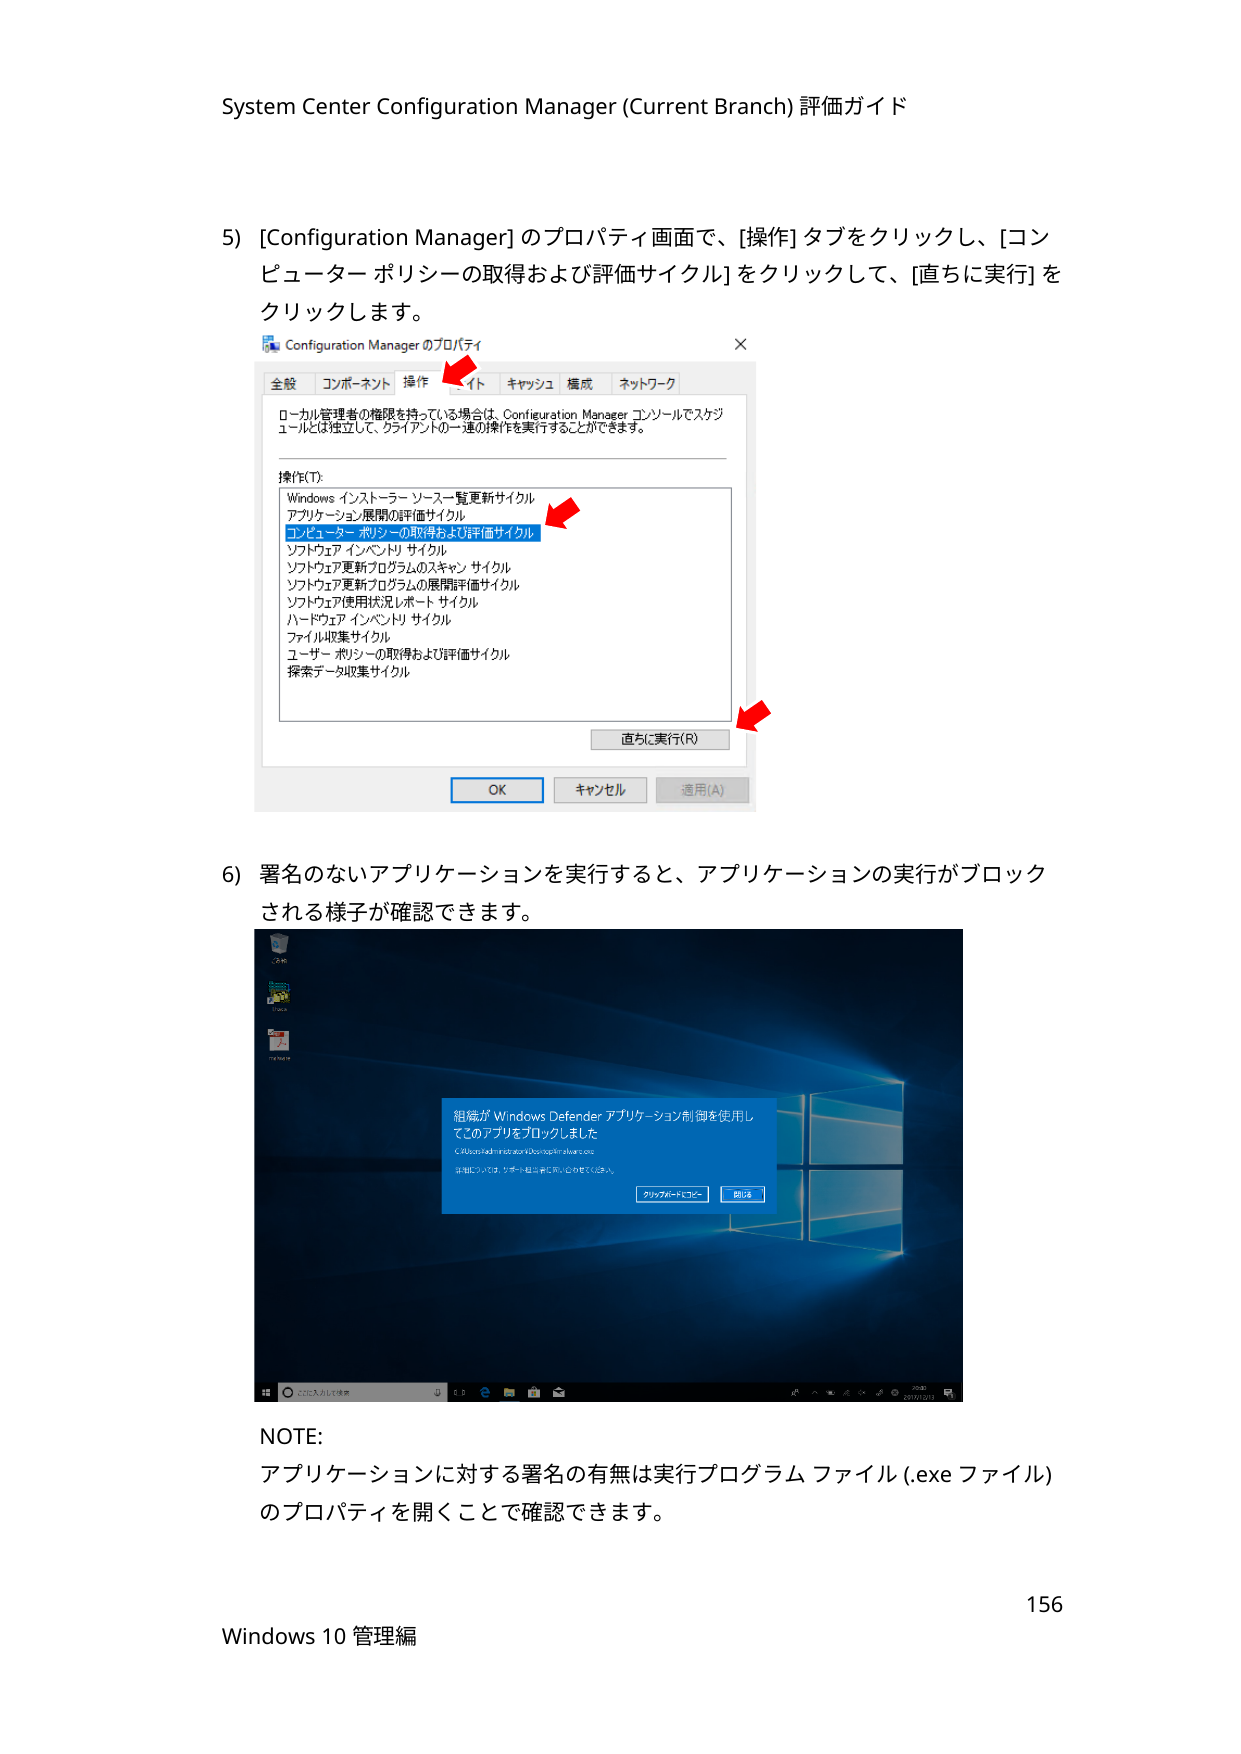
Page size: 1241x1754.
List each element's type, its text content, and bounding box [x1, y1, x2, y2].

picture [254, 329, 757, 812]
text アプリケーションに対する署名の有無は実行プログラム ファイル (.exe ファイル) のプロパティを開くことで確認できます。 [259, 1454, 1063, 1529]
list 署名のないアプリケーションを実行すると、アプリケーションの実行がブロックされる様子が確認できます。 [222, 854, 1063, 929]
picture [254, 929, 963, 1402]
list [Configuration Manager] のプロパティ画面で、[操作] タブをクリックし、[コンピューター ポリシーの取得および評価サイクル] をクリックして、[直ちに実行] をクリックします。 [222, 217, 1063, 329]
text NOTE: [259, 1417, 1063, 1454]
